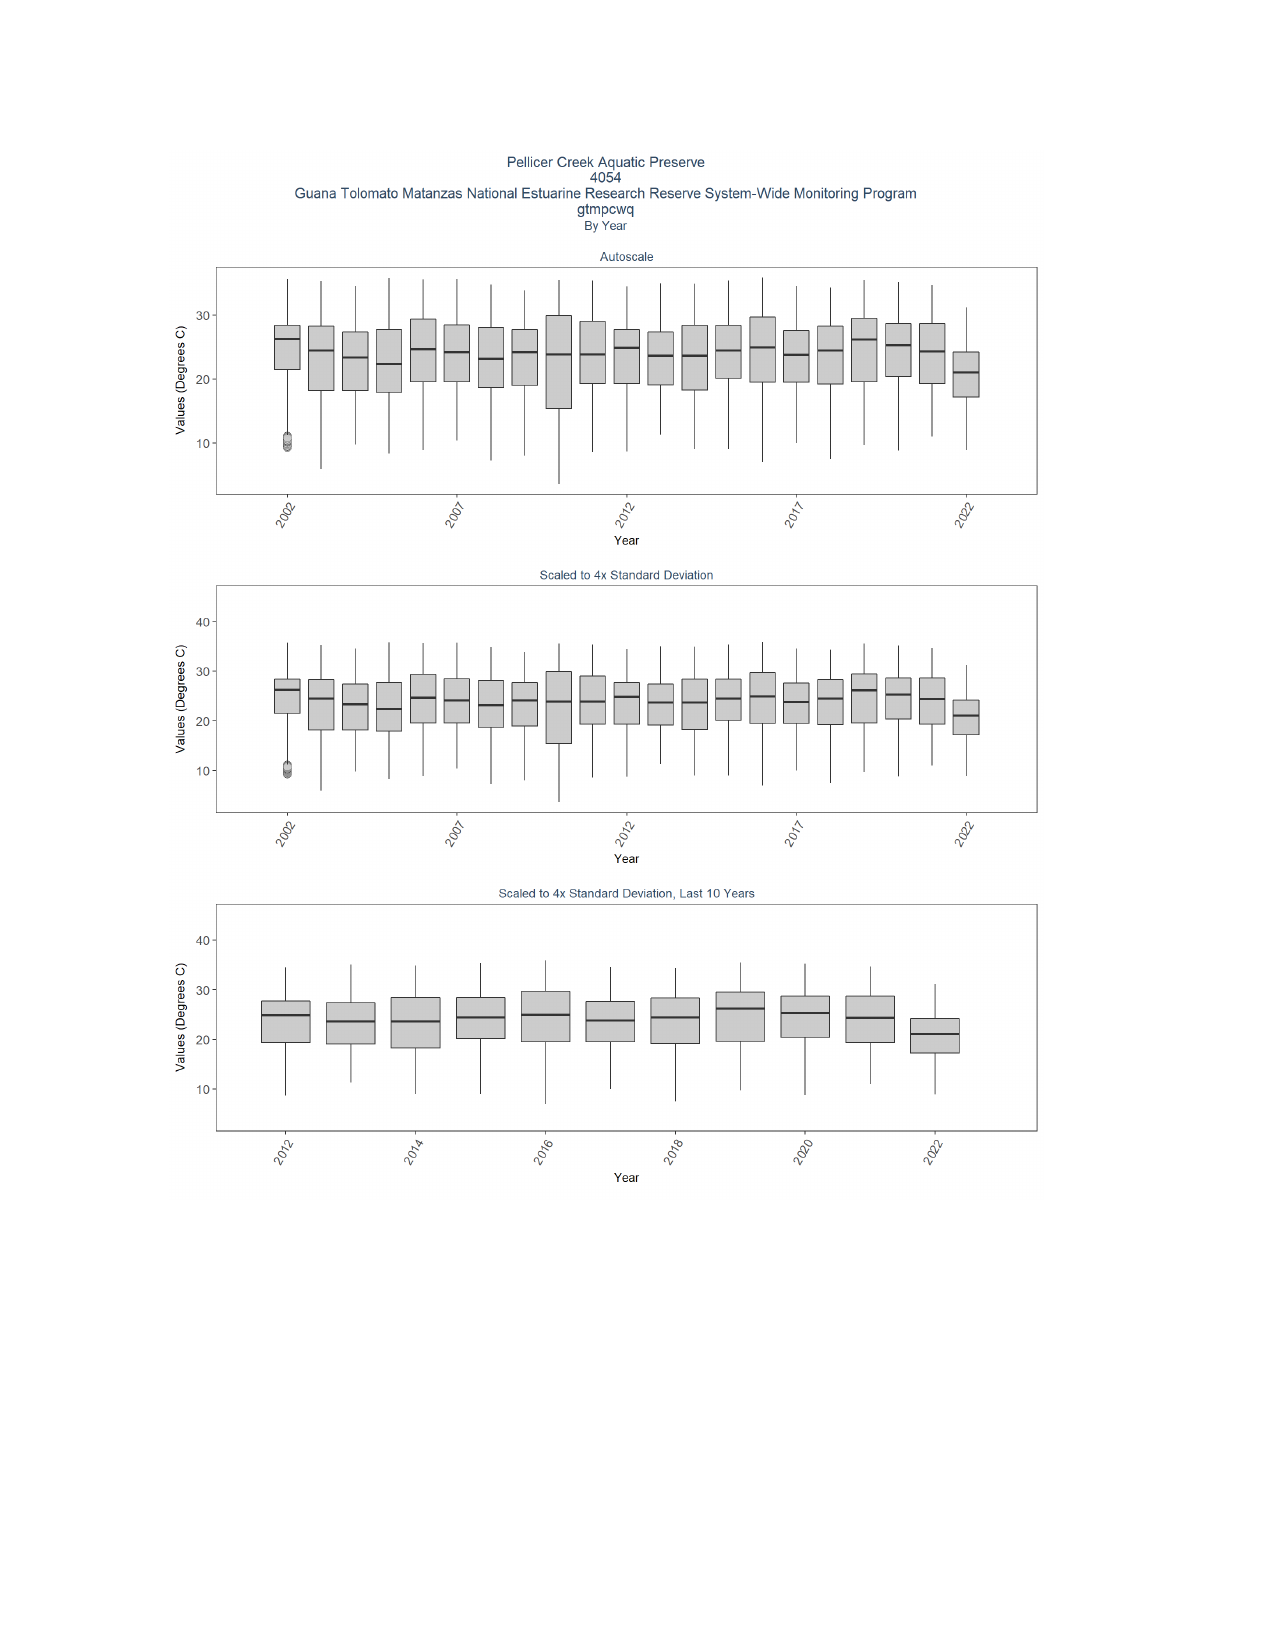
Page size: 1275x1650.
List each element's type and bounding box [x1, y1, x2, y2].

picture [168, 150, 1044, 1200]
